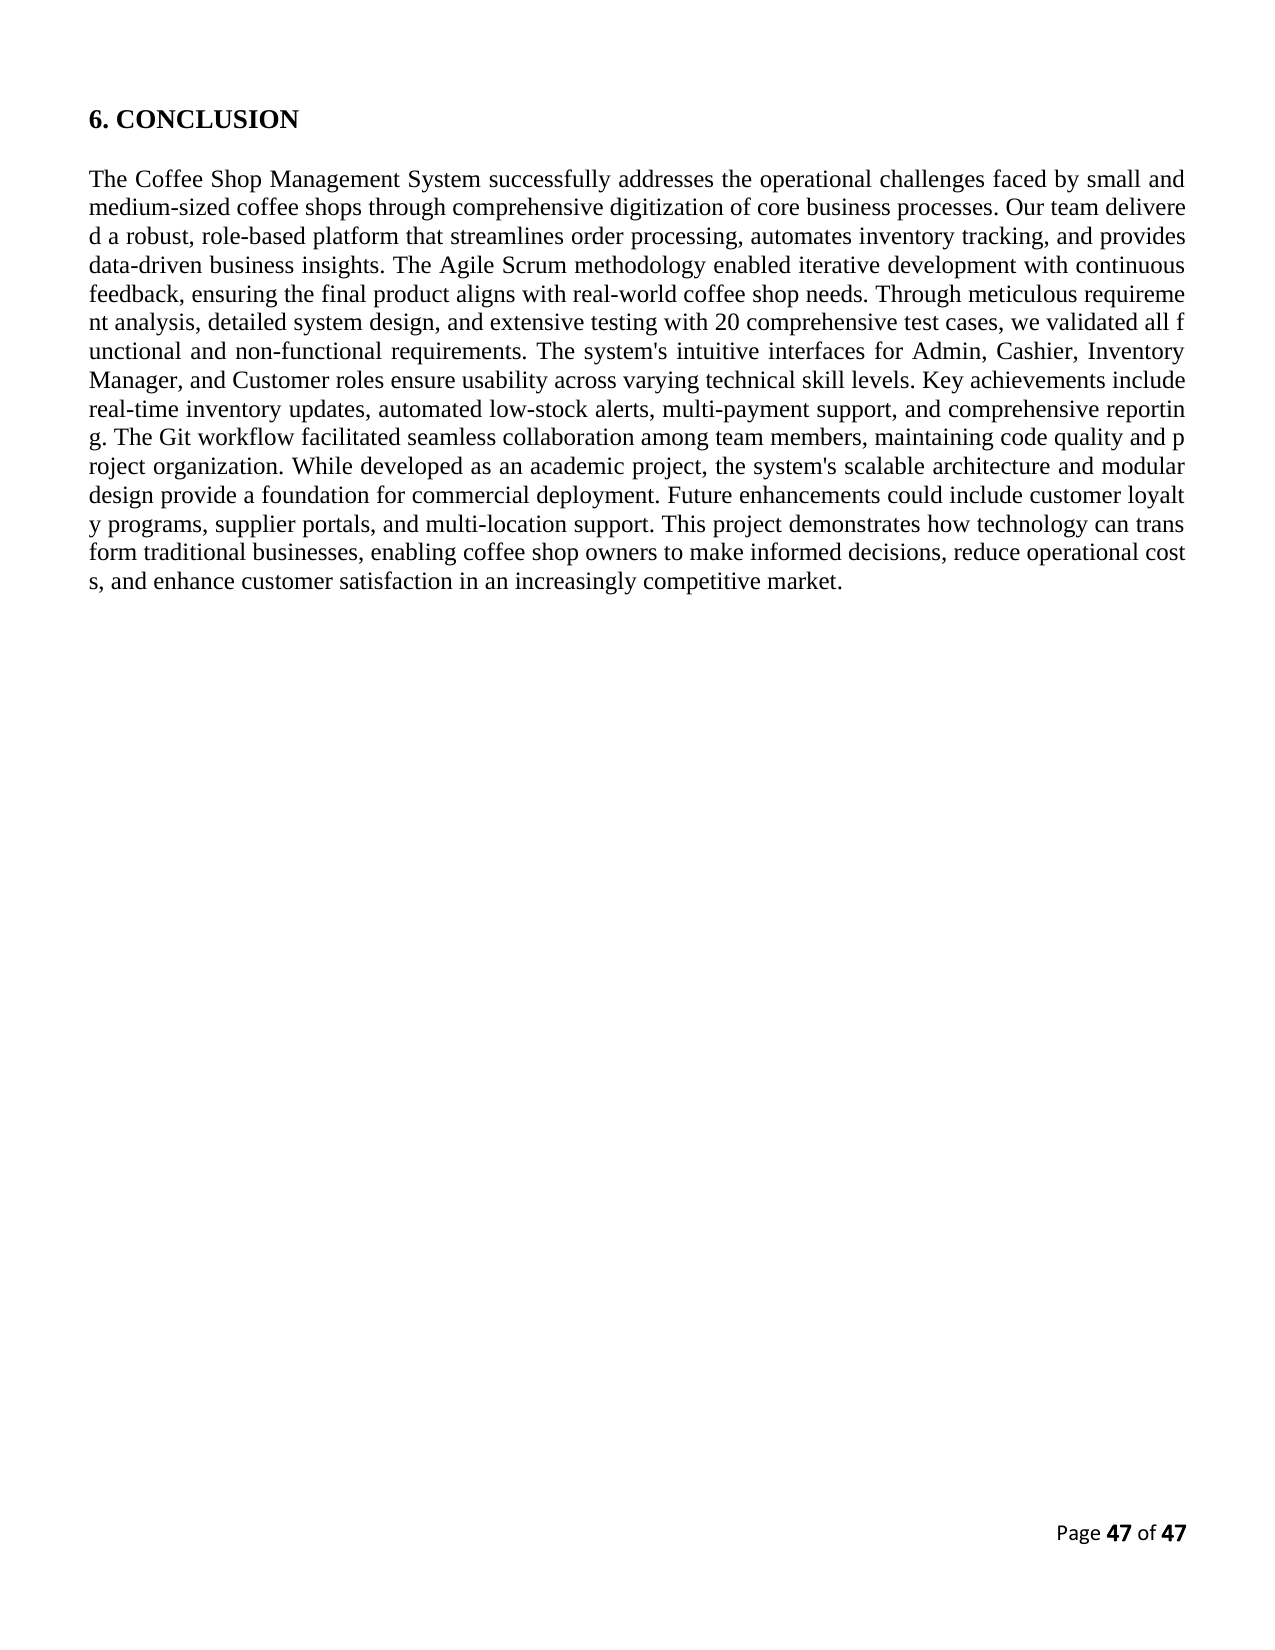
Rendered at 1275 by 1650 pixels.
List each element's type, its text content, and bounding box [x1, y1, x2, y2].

subtitle 6. CONCLUSION [88, 103, 1186, 134]
text The Coffee Shop Management System successfully addresses the operational challenges faced by small and medium-sized coffee shops through comprehensive digitization of core business processes. Our team delivered a robust, role-based platform that streamlines order processing, automates inventory tracking, and provides data-driven business insights. The Agile Scrum methodology enabled iterative development with continuous feedback, ensuring the final product aligns with real-world coffee shop needs. Through meticulous requirement analysis, detailed system design, and extensive testing with 20 comprehensive test cases, we validated all functional and non-functional requirements. The system's intuitive interfaces for Admin, Cashier, Inventory Manager, and Customer roles ensure usability across varying technical skill levels. Key achievements include real-time inventory updates, automated low-stock alerts, multi-payment support, and comprehensive reporting. The Git workflow facilitated seamless collaboration among team members, maintaining code quality and project organization. While developed as an academic project, the system's scalable architecture and modular design provide a foundation for commercial deployment. Future enhancements could include customer loyalty programs, supplier portals, and multi-location support. This project demonstrates how technology can transform traditional businesses, enabling coffee shop owners to make informed decisions, reduce operational costs, and enhance customer satisfaction in an increasingly competitive market. [88, 164, 1186, 595]
